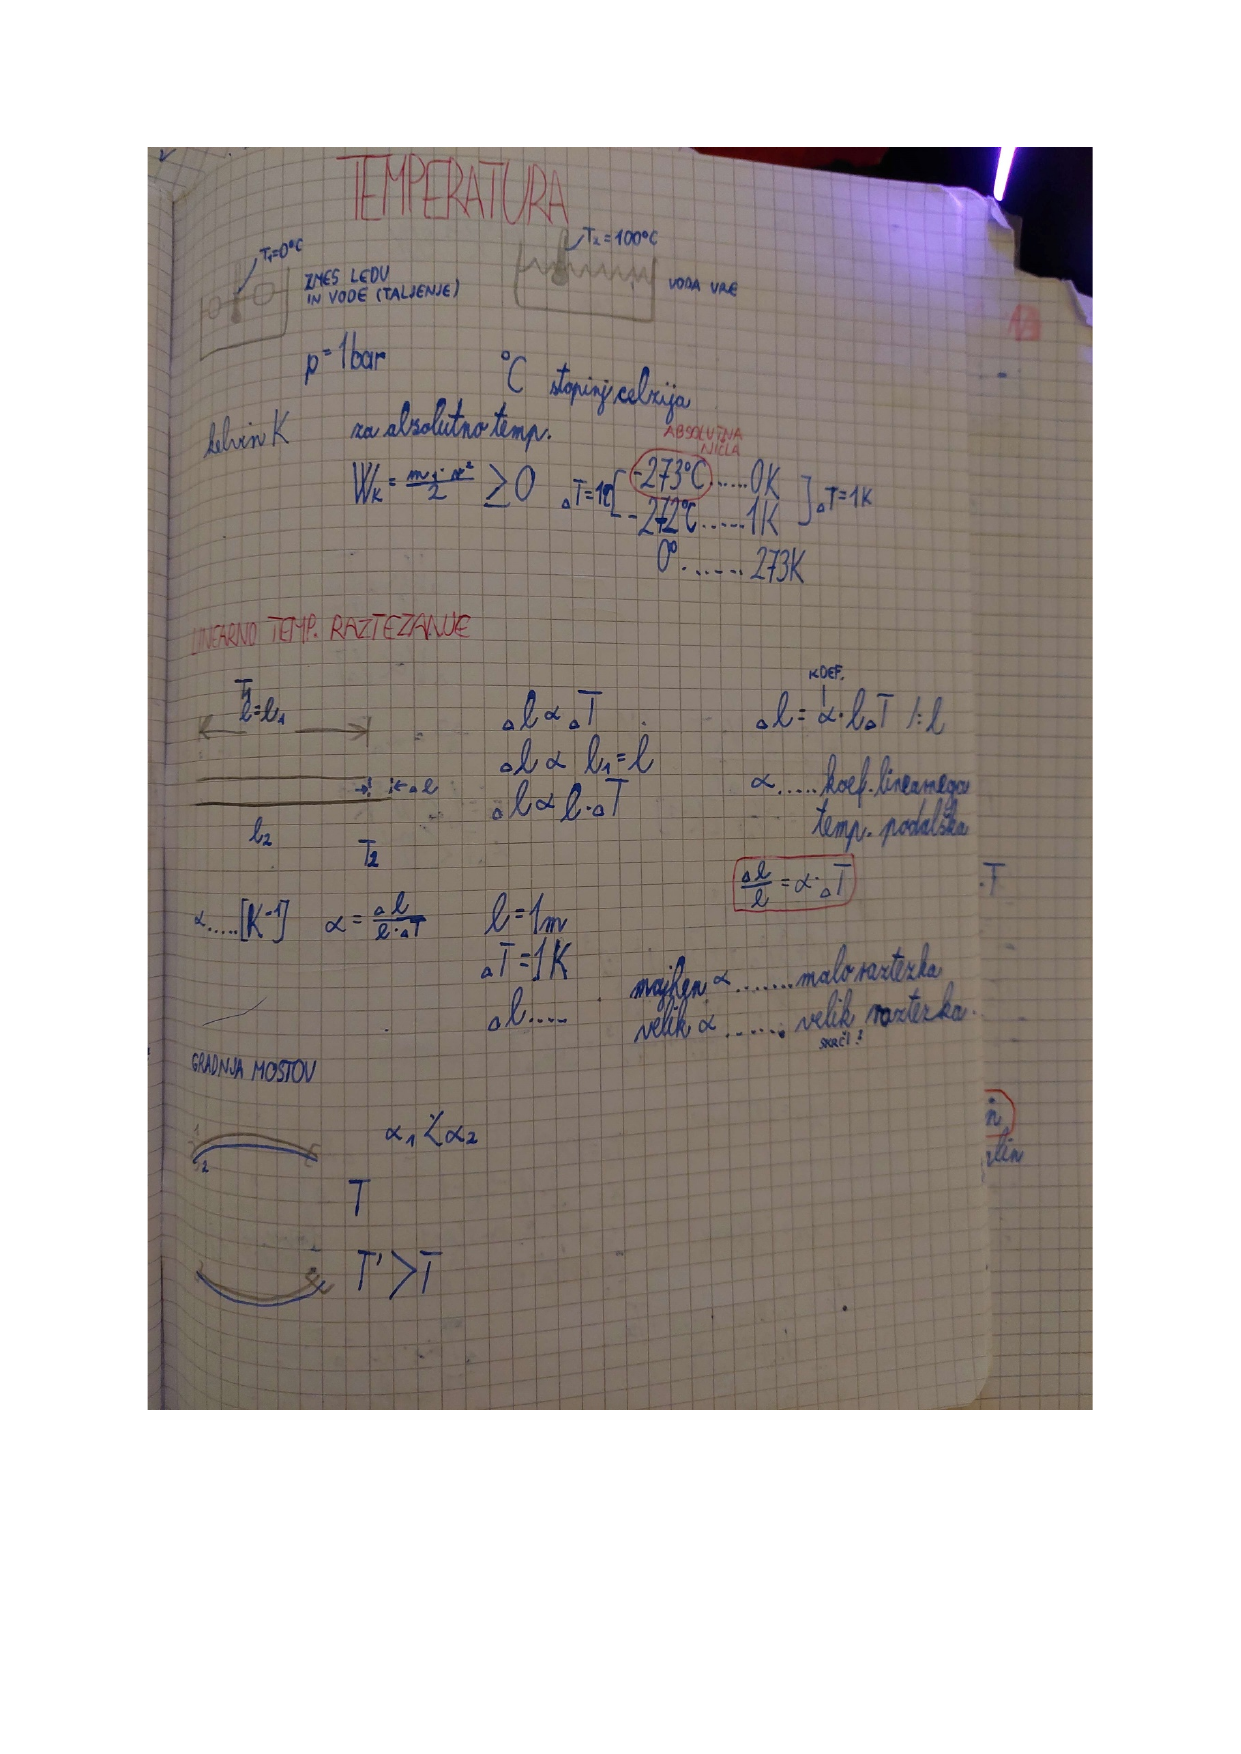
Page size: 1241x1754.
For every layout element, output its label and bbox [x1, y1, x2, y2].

picture [147, 147, 1093, 1410]
